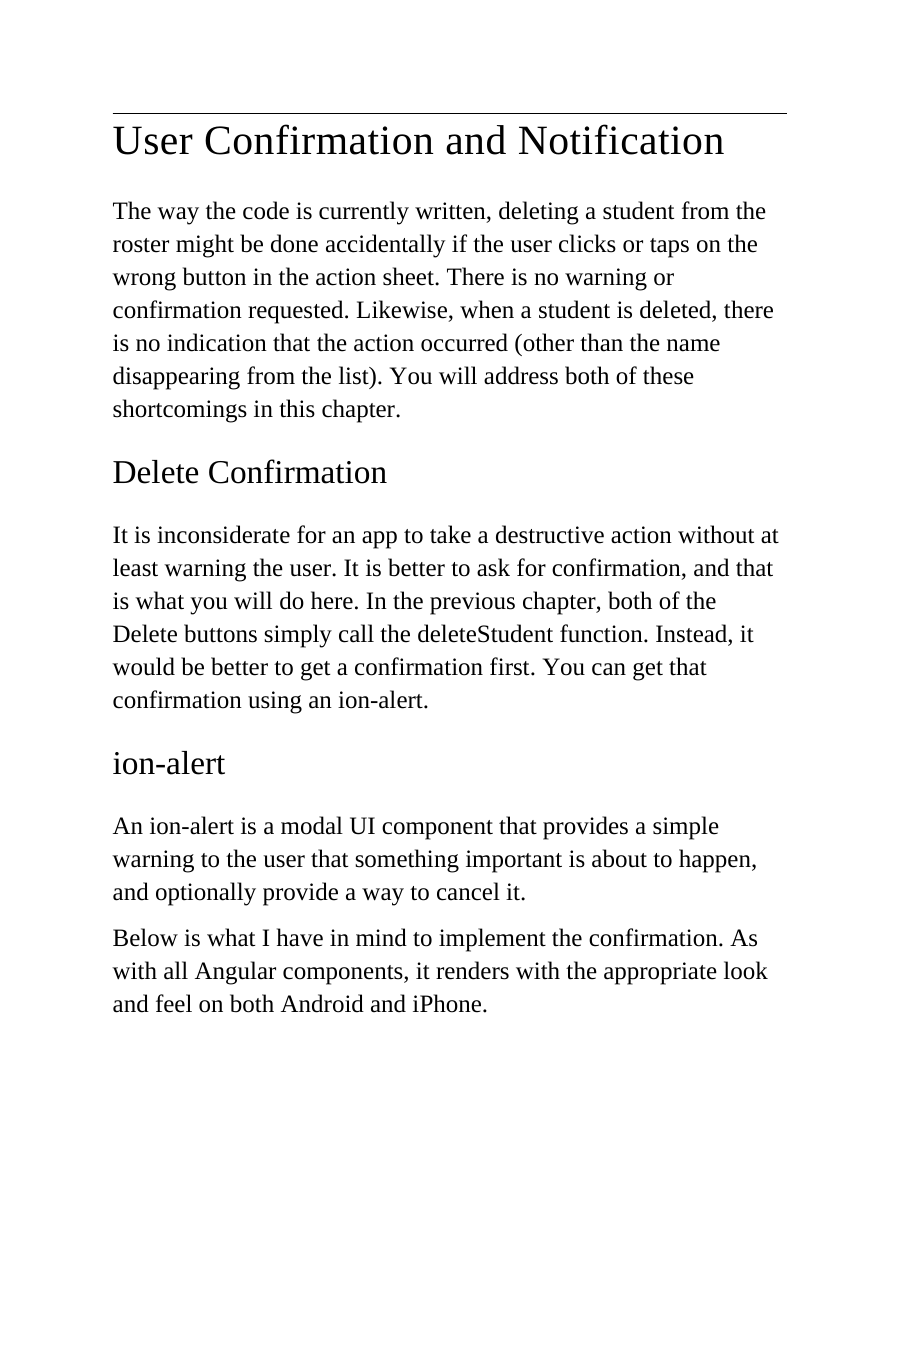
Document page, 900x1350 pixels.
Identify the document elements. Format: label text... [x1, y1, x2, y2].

text Below is what I have in mind to implement the confirmation. As with all Angular components, it renders with the appropriate look and feel on both Android and iPhone. [112, 923, 787, 1018]
text It is inconsiderate for an app to take a destructive action without at least warning the user. It is better to ask for confirmation, and that is what you will do here. In the previous chapter, both of the Delete buttons simply call the deleteStudent function. Instead, it would be better to get a confirmation first. You can get that confirmation using an ion-alert. [112, 520, 787, 714]
subtitle User Confirmation and Notification [112, 114, 787, 163]
text An ion-alert is a modal UI component that provides a simple warning to the user that something important is about to happen, and optionally provide a way to cancel it. [112, 811, 787, 906]
subtitle ion-alert [112, 743, 787, 782]
subtitle Delete Confirmation [112, 452, 787, 490]
text The way the code is currently written, deleting a student from the roster might be done accidentally if the user clicks or taps on the wrong button in the action sheet. There is no warning or confirmation requested. Likewise, when a student is deleted, there is no indication that the action occurred (other than the name disappearing from the list). You will address both of these shortcomings in this chapter. [112, 196, 787, 423]
